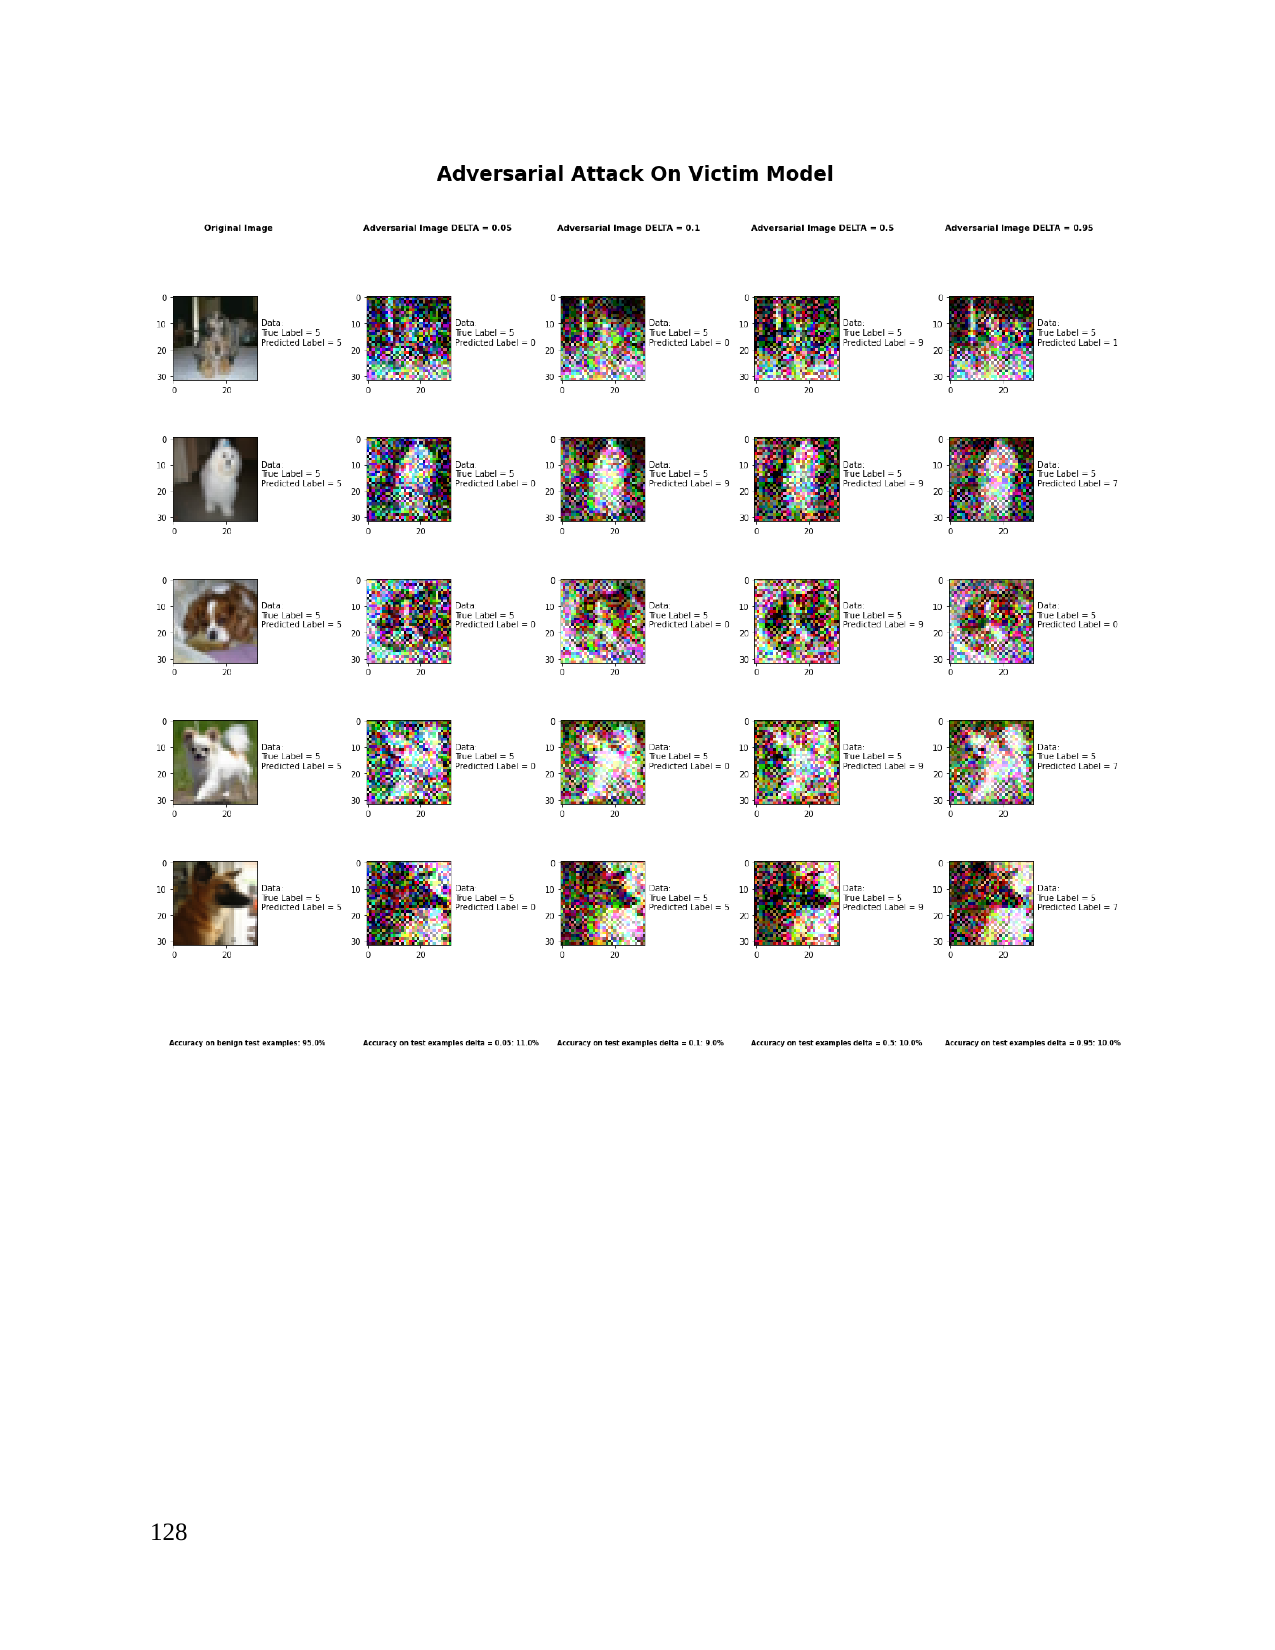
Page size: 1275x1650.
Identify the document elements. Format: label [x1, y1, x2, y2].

picture [150, 150, 1125, 1092]
